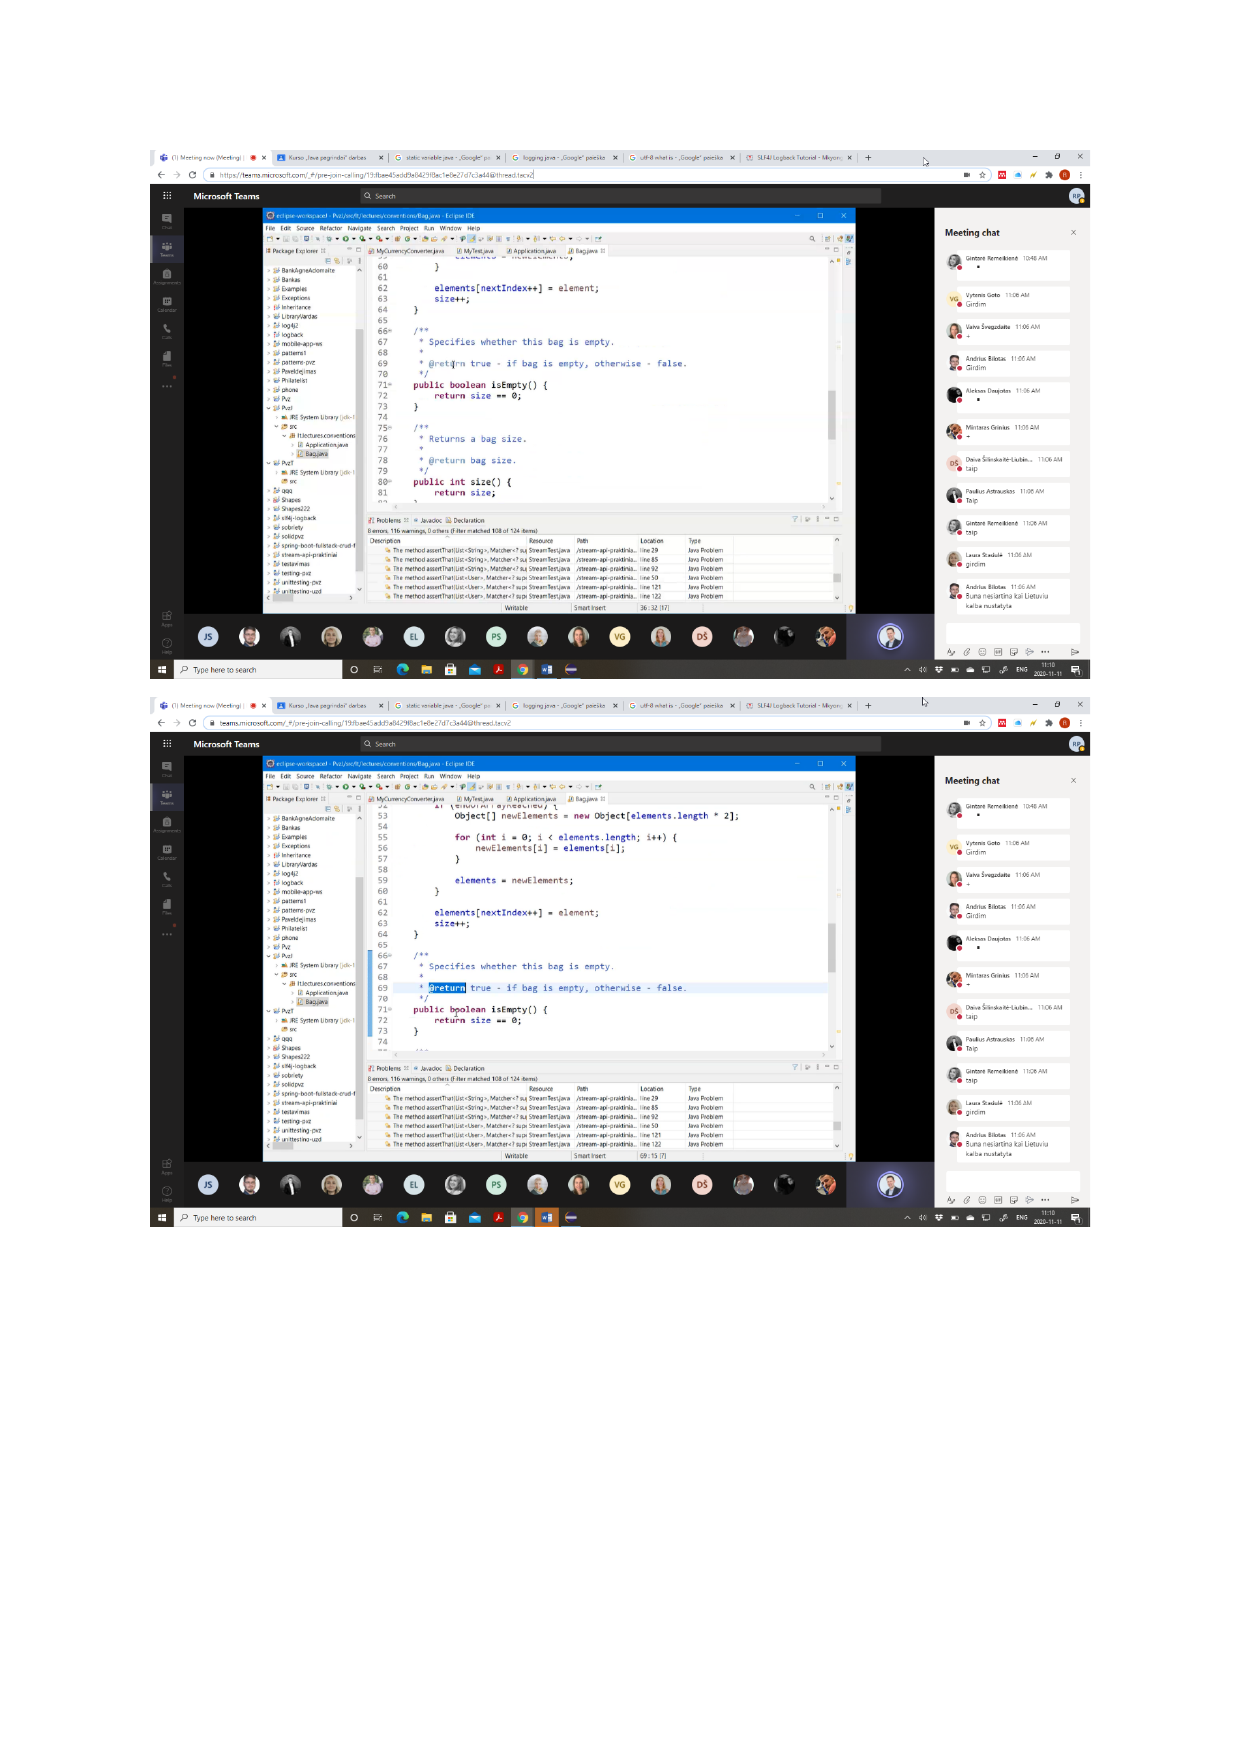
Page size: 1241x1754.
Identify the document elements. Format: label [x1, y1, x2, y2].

picture [150, 150, 1091, 679]
picture [150, 697, 1091, 1227]
